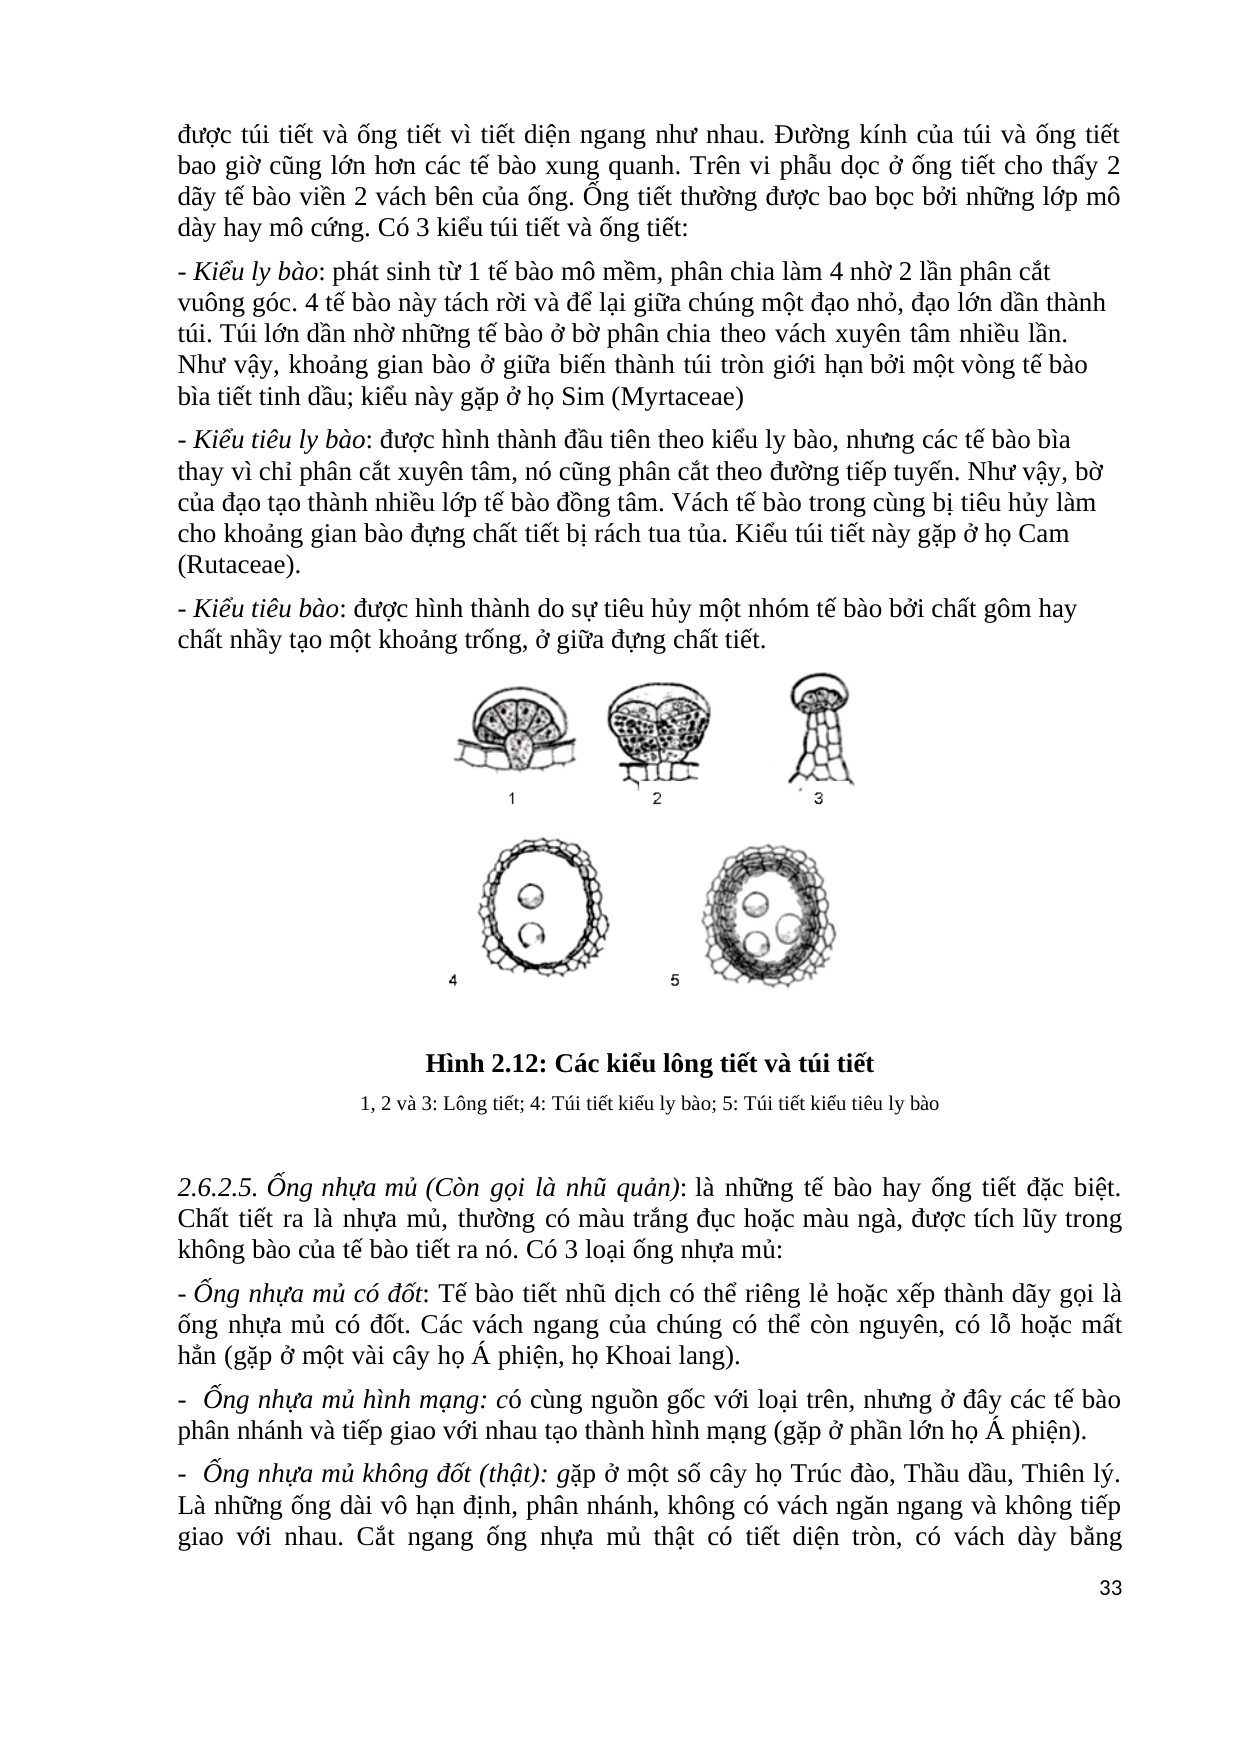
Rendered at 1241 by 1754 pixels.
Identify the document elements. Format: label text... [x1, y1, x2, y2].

text - Kiểu tiêu ly bào: được hình thành đầu tiên theo kiểu ly bào, nhưng các tế bào bìa thay vì chỉ phân cắt xuyên tâm, nó cũng phân cắt theo đường tiếp tuyến. Như vậy, bờ của đạo tạo thành nhiều lớp tế bào đồng tâm. Vách tế bào trong cùng bị tiêu hủy làm cho khoảng gian bào đựng chất tiết bị rách tua tủa. Kiểu túi tiết này gặp ở họ Cam (Rutaceae). [177, 423, 1122, 579]
text 2.6.2.5. Ống nhựa mủ (Còn gọi là nhũ quản): là những tế bào hay ống tiết đặc biệt. Chất tiết ra là nhựa mủ, thường có màu trắng đục hoặc màu ngà, được tích lũy trong không bào của tế bào tiết ra nó. Có 3 loại ống nhựa mủ: [177, 1171, 1122, 1264]
text - Kiểu tiêu bào: được hình thành do sự tiêu hủy một nhóm tế bào bởi chất gôm hay chất nhầy tạo một khoảng trống, ở giữa đựng chất tiết. [177, 592, 1122, 654]
text 1, 2 và 3: Lông tiết; 4: Túi tiết kiểu ly bào; 5: Túi tiết kiểu tiêu ly bào [177, 1091, 1122, 1115]
text - Ống nhựa mủ có đốt: Tế bào tiết nhũ dịch có thể riêng lẻ hoặc xếp thành dãy gọi là ống nhựa mủ có đốt. Các vách ngang của chúng có thể còn nguyên, có lỗ hoặc mất hẳn (gặp ở một vài cây họ Á phiện, họ Khoai lang). [177, 1277, 1122, 1370]
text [177, 1458, 1122, 1551]
text Hình 2.12: Các kiểu lông tiết và túi tiết [177, 1047, 1122, 1078]
picture [448, 671, 855, 991]
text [177, 118, 1122, 243]
text - Ống nhựa mủ hình mạng: có cùng nguồn gốc với loại trên, nhưng ở đây các tế bào phân nhánh và tiếp giao với nhau tạo thành hình mạng (gặp ở phần lớn họ Á phiện). [177, 1383, 1122, 1445]
text - Kiểu ly bào: phát sinh từ 1 tế bào mô mềm, phân chia làm 4 nhờ 2 lần phân cắt vuông góc. 4 tế bào này tách rời và để lại giữa chúng một đạo nhỏ, đạo lớn dần thành túi. Túi lớn dần nhờ những tế bào ở bờ phân chia theo vách xuyên tâm nhiều lần. Như vậy, khoảng gian bào ở giữa biến thành túi tròn giới hạn bởi một vòng tế bào bìa tiết tinh dầu; kiểu này gặp ở họ Sim (Myrtaceae) [177, 255, 1122, 411]
